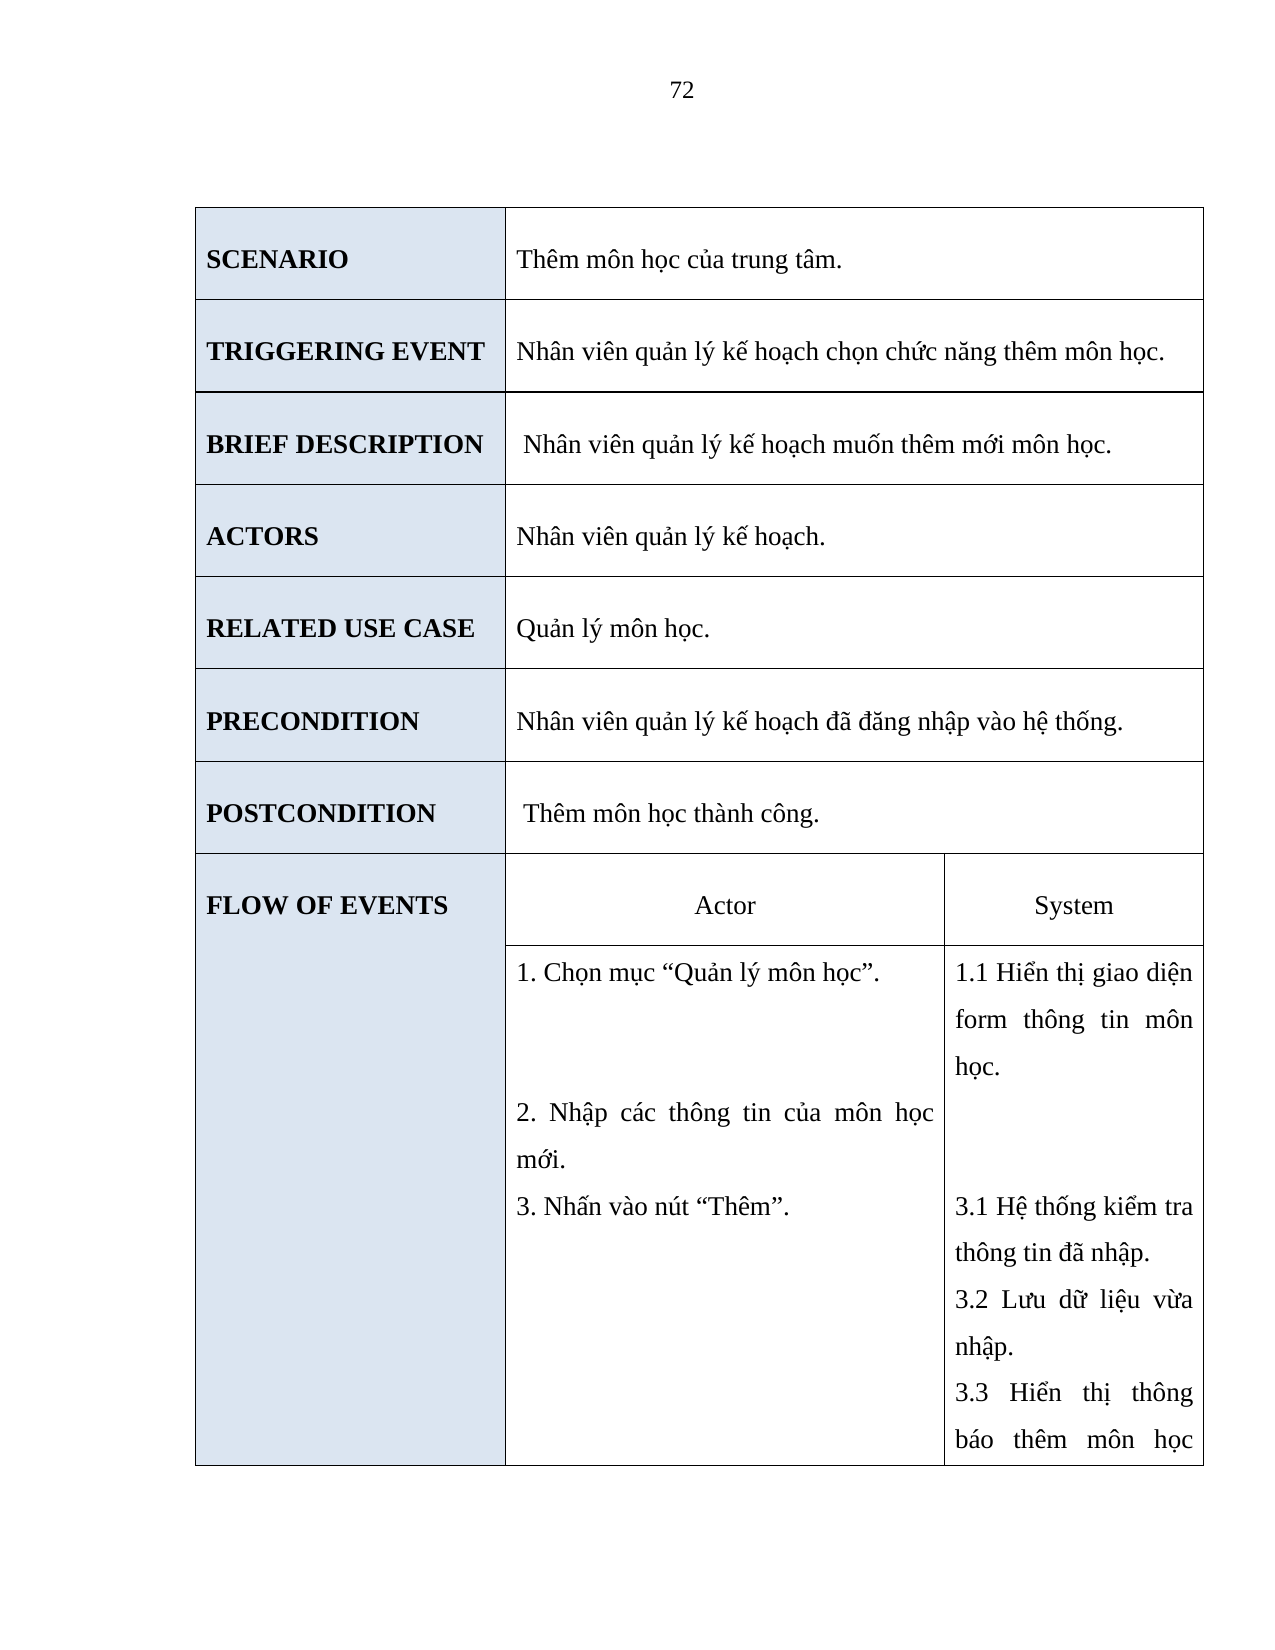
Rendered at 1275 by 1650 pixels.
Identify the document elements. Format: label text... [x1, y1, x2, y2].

table_cell Thêm môn học thành công. [506, 762, 1203, 853]
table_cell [506, 946, 944, 1465]
table_cell Nhân viên quản lý kế hoạch đã đăng nhập vào hệ thống. [506, 669, 1203, 761]
table_cell TRIGGERING EVENT [196, 300, 505, 391]
table_cell System [945, 854, 1203, 945]
table_cell SCENARIO [196, 208, 505, 299]
table_cell FLOW OF EVENTS [196, 854, 505, 1465]
table_cell POSTCONDITION [196, 762, 505, 853]
table_cell ACTORS [196, 485, 505, 576]
table_cell Quản lý môn học. [506, 577, 1203, 668]
table_cell RELATED USE CASE [196, 577, 505, 668]
table_cell BRIEF DESCRIPTION [196, 393, 505, 484]
table_cell PRECONDITION [196, 669, 505, 761]
table_cell Thêm môn học của trung tâm. [506, 208, 1203, 299]
table_cell Actor [506, 854, 944, 945]
table_cell Nhân viên quản lý kế hoạch chọn chức năng thêm môn học. [506, 300, 1203, 391]
table_cell Nhân viên quản lý kế hoạch. [506, 485, 1203, 576]
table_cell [945, 946, 1203, 1465]
table_cell Nhân viên quản lý kế hoạch muốn thêm mới môn học. [506, 393, 1203, 484]
